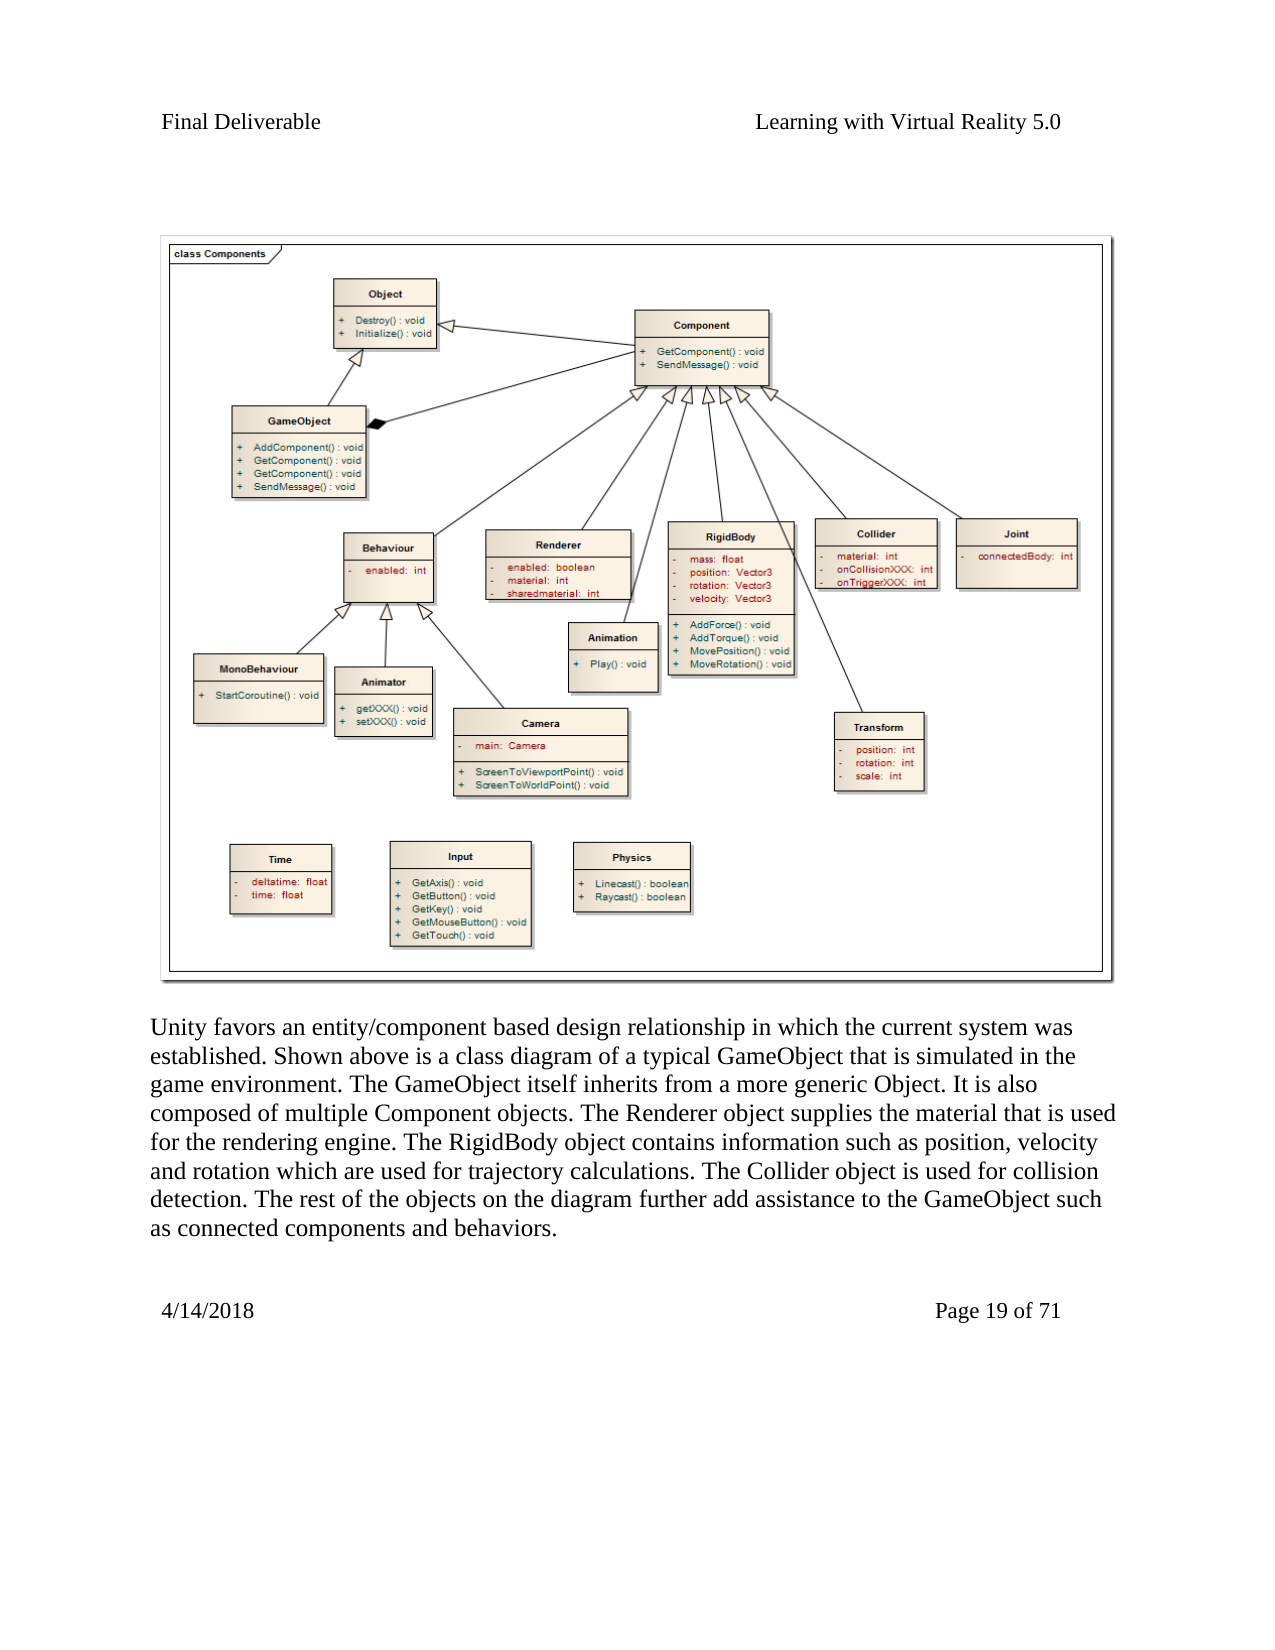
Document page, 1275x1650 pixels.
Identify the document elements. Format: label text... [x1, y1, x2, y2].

picture [160, 235, 1115, 984]
text Unity favors an entity/component based design relationship in which the current system was established. Shown above is a class diagram of a typical GameObject that is simulated in the game environment. The GameObject itself inherits from a more generic Object. It is also composed of multiple Component objects. The Renderer object supplies the material that is used for the rendering engine. The RigidBody object contains information such as position, velocity and rotation which are used for trajectory calculations. The Collider object is used for collision detection. The rest of the objects on the diagram further add assistance to the GameObject such as connected components and behaviors. [150, 1012, 1125, 1242]
